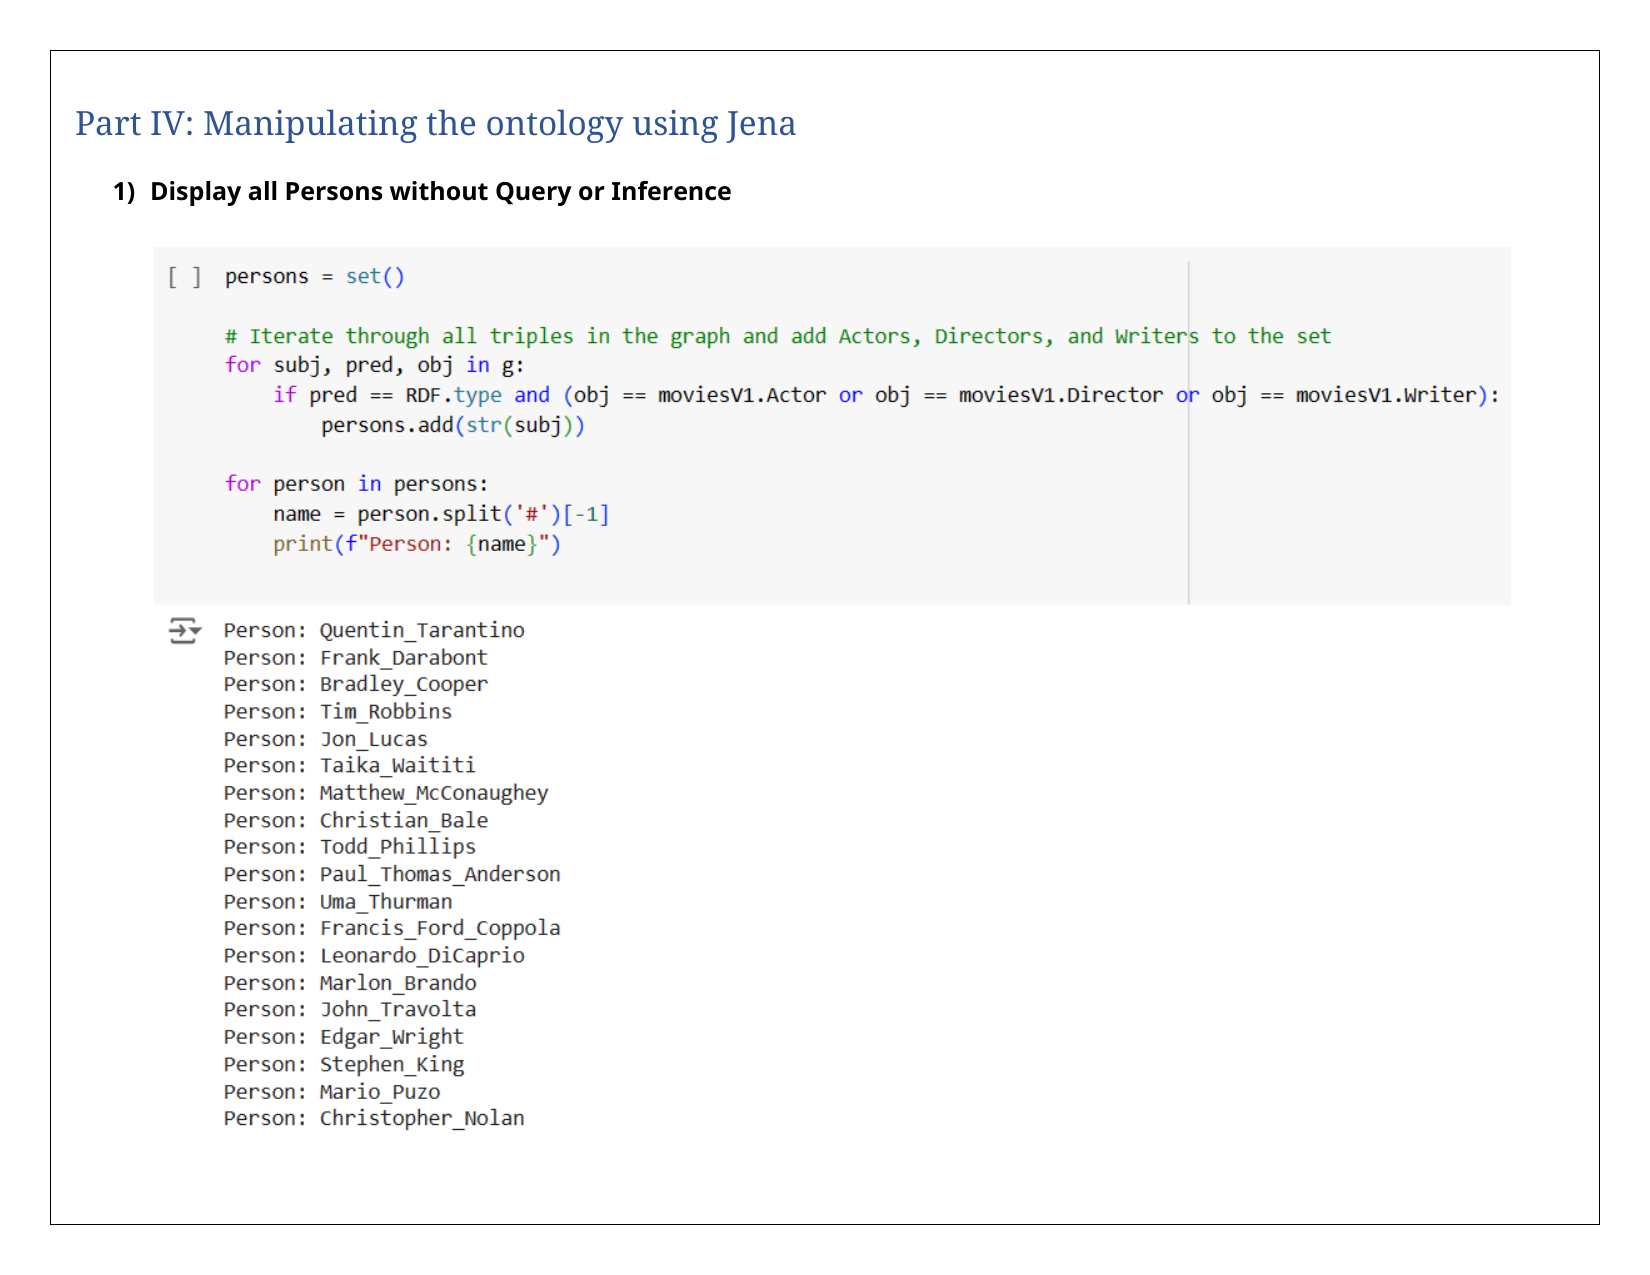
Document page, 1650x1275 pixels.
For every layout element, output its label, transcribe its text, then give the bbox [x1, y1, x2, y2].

subtitle Part IV: Manipulating the ontology using Jena [75, 100, 1575, 145]
list Display all Persons without Query or Inference [112, 174, 1575, 208]
